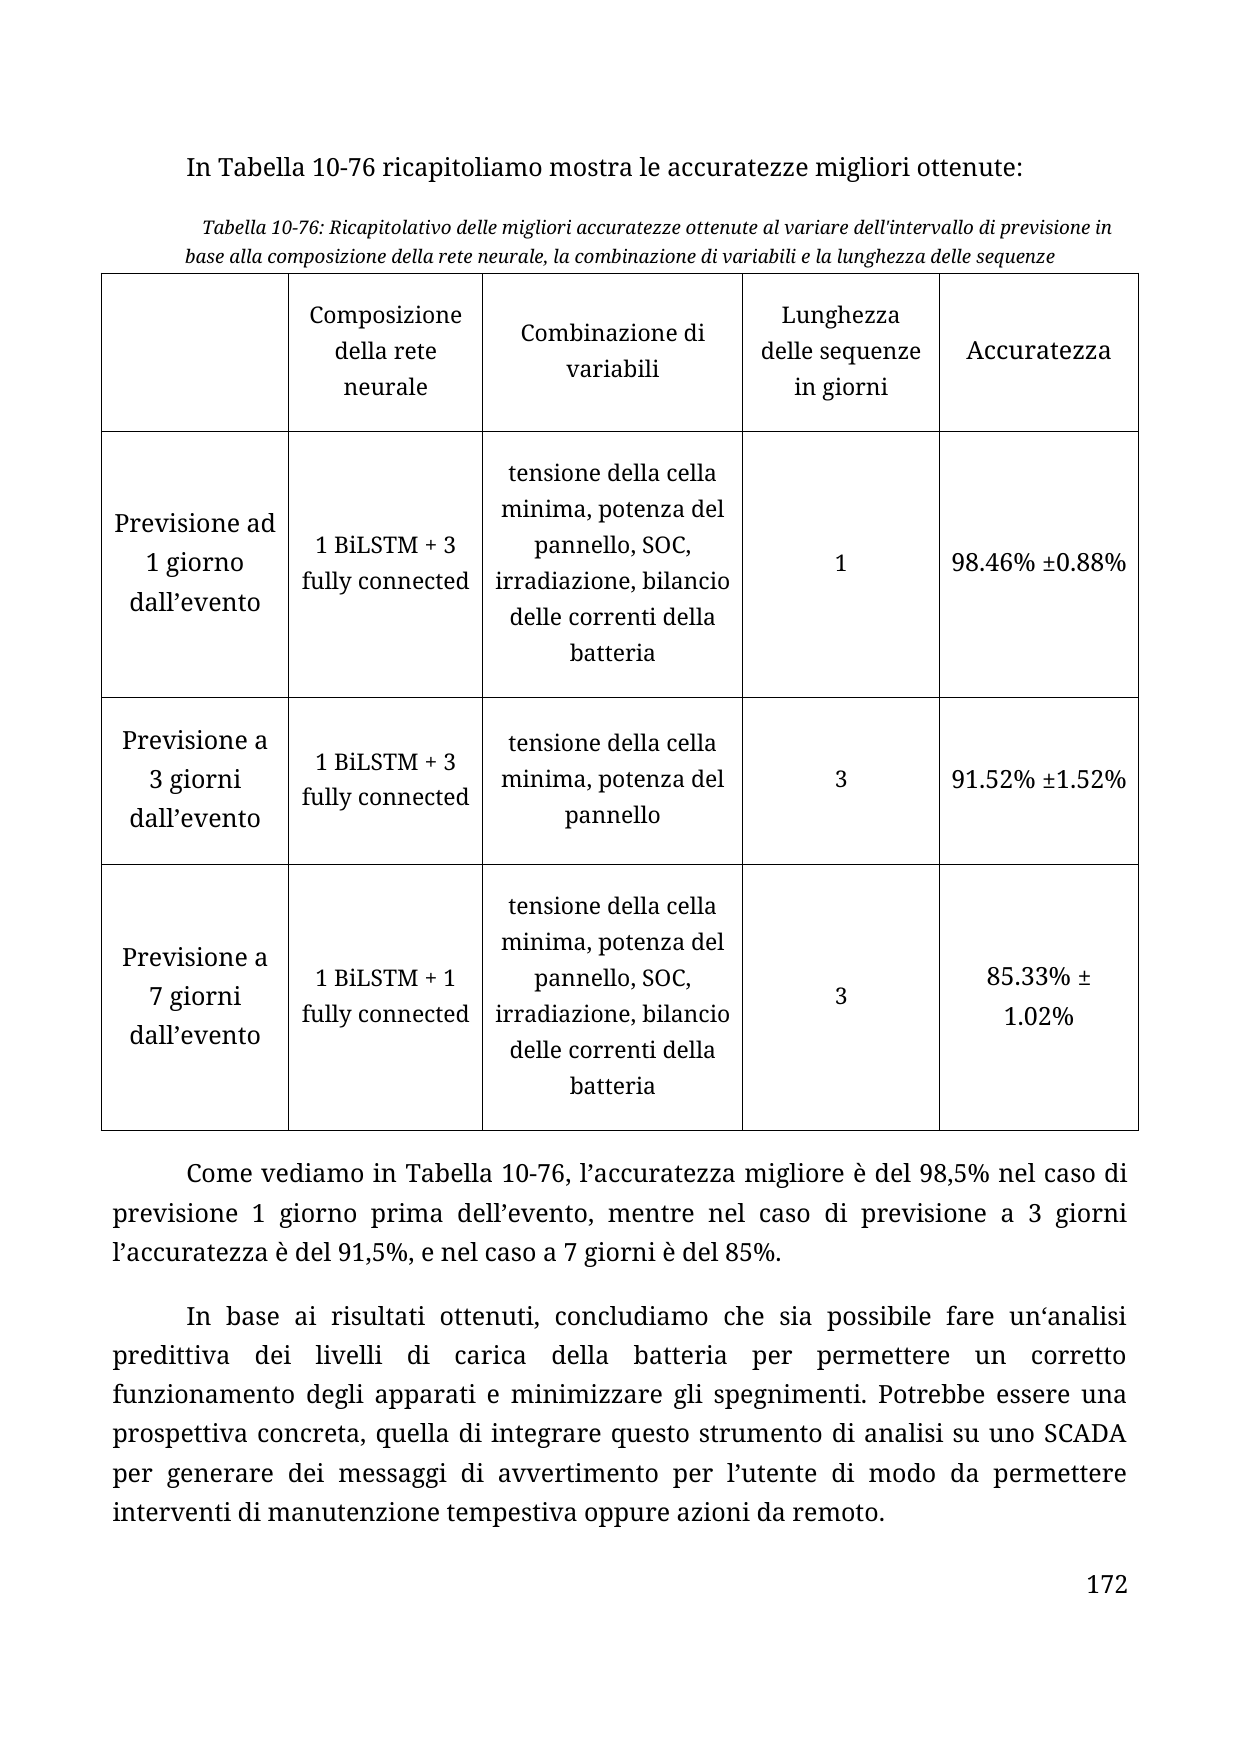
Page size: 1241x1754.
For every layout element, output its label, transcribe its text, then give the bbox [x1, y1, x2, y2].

table_cell tensione della cella minima, potenza del pannello, SOC, irradiazione, bilancio delle correnti della batteria [483, 432, 742, 697]
table_cell 98.46% ±0.88% [940, 432, 1138, 697]
table_cell tensione della cella minima, potenza del pannello [483, 698, 742, 864]
table_cell 1 [743, 432, 939, 697]
table_header Lunghezza delle sequenze in giorni [743, 274, 939, 431]
table_cell Previsione ad 1 giorno dall’evento [102, 432, 288, 697]
table_header Combinazione di variabili [483, 274, 742, 431]
table_cell 3 [743, 865, 939, 1130]
table_cell tensione della cella minima, potenza del pannello, SOC, irradiazione, bilancio delle correnti della batteria [483, 865, 742, 1130]
table_cell 1 BiLSTM + 3 fully connected [289, 432, 482, 697]
table_header Accuratezza [940, 274, 1138, 431]
table_cell 85.33% ± 1.02% [940, 865, 1138, 1130]
table_cell Previsione a 7 giorni dall’evento [102, 865, 288, 1130]
text In base ai risultati ottenuti, concludiamo che sia possibile fare un‘analisi predittiva dei livelli di carica della batteria per permettere un corretto funzionamento degli apparati e minimizzare gli spegnimenti. Potrebbe essere una prospettiva concreta, quella di integrare questo strumento di analisi su uno SCADA per generare dei messaggi di avvertimento per l’utente di modo da permettere interventi di manutenzione tempestiva oppure azioni da remoto. [112, 1299, 1128, 1528]
table_header [102, 274, 288, 431]
table_cell 91.52% ±1.52% [940, 698, 1138, 864]
table_header Composizione della rete neurale [289, 274, 482, 431]
table_cell 1 BiLSTM + 1 fully connected [289, 865, 482, 1130]
table_cell Previsione a 3 giorni dall’evento [102, 698, 288, 864]
table_cell 1 BiLSTM + 3 fully connected [289, 698, 482, 864]
table_cell 3 [743, 698, 939, 864]
